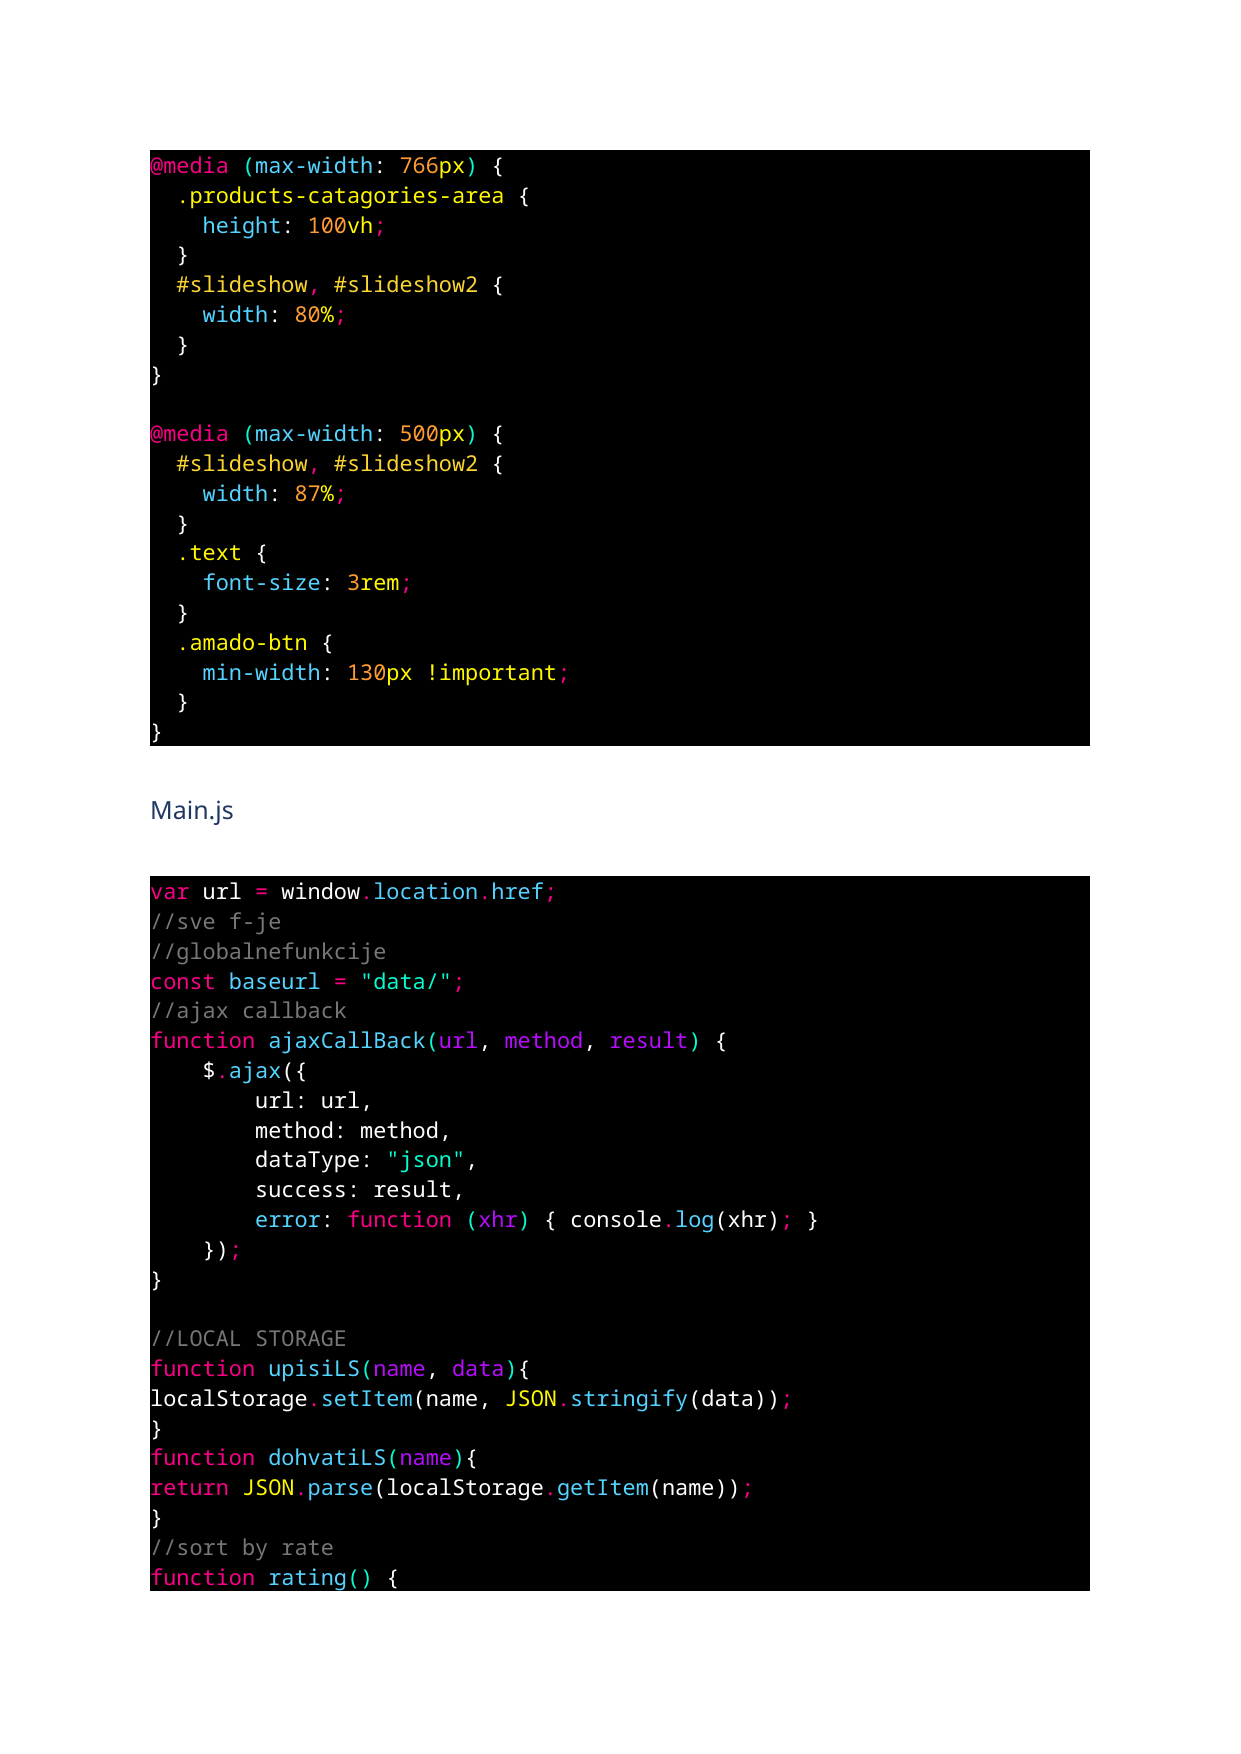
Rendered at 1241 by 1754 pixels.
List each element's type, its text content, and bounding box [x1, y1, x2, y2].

text .text { [150, 537, 1090, 567]
text const baseurl = "data/"; [150, 966, 1090, 996]
text localStorage.setItem(name, JSON.stringify(data)); [150, 1383, 1090, 1413]
text //sve f-je [150, 906, 1090, 936]
text height: 100vh; [150, 209, 1090, 239]
text } [150, 686, 1090, 716]
subtitle Main.js [150, 793, 1090, 827]
text //globalnefunkcije [150, 936, 1090, 966]
text //ajax callback [150, 996, 1090, 1025]
text var url = window.location.href; [150, 876, 1090, 906]
text }); [150, 1234, 1090, 1264]
text } [150, 716, 1090, 746]
text @media (max-width: 766px) { [150, 150, 1090, 180]
text } [150, 1264, 1090, 1293]
text } [150, 239, 1090, 269]
text } [150, 507, 1090, 537]
text function ajaxCallBack(url, method, result) { [150, 1025, 1090, 1055]
text } [150, 1502, 1090, 1532]
text function rating() { [150, 1562, 1090, 1591]
text url: url, [150, 1085, 1090, 1115]
text font-size: 3rem; [150, 567, 1090, 597]
text success: result, [150, 1174, 1090, 1204]
text return JSON.parse(localStorage.getItem(name)); [150, 1472, 1090, 1502]
text } [150, 597, 1090, 627]
text $.ajax({ [150, 1055, 1090, 1085]
text width: 87%; [150, 478, 1090, 507]
text min-width: 130px !important; [150, 656, 1090, 686]
text function upisiLS(name, data){ [150, 1353, 1090, 1383]
text #slideshow, #slideshow2 { [150, 448, 1090, 478]
text #slideshow, #slideshow2 { [150, 269, 1090, 299]
text width: 80%; [150, 299, 1090, 329]
text //sort by rate [150, 1532, 1090, 1562]
text @media (max-width: 500px) { [150, 418, 1090, 448]
text .amado-btn { [150, 627, 1090, 656]
text method: method, [150, 1115, 1090, 1144]
text //LOCAL STORAGE [150, 1323, 1090, 1353]
text error: function (xhr) { console.log(xhr); } [150, 1204, 1090, 1234]
text } [150, 1413, 1090, 1442]
text function dohvatiLS(name){ [150, 1442, 1090, 1472]
text } [150, 358, 1090, 388]
text .products-catagories-area { [150, 180, 1090, 209]
text } [150, 329, 1090, 358]
text dataType: "json", [150, 1144, 1090, 1174]
